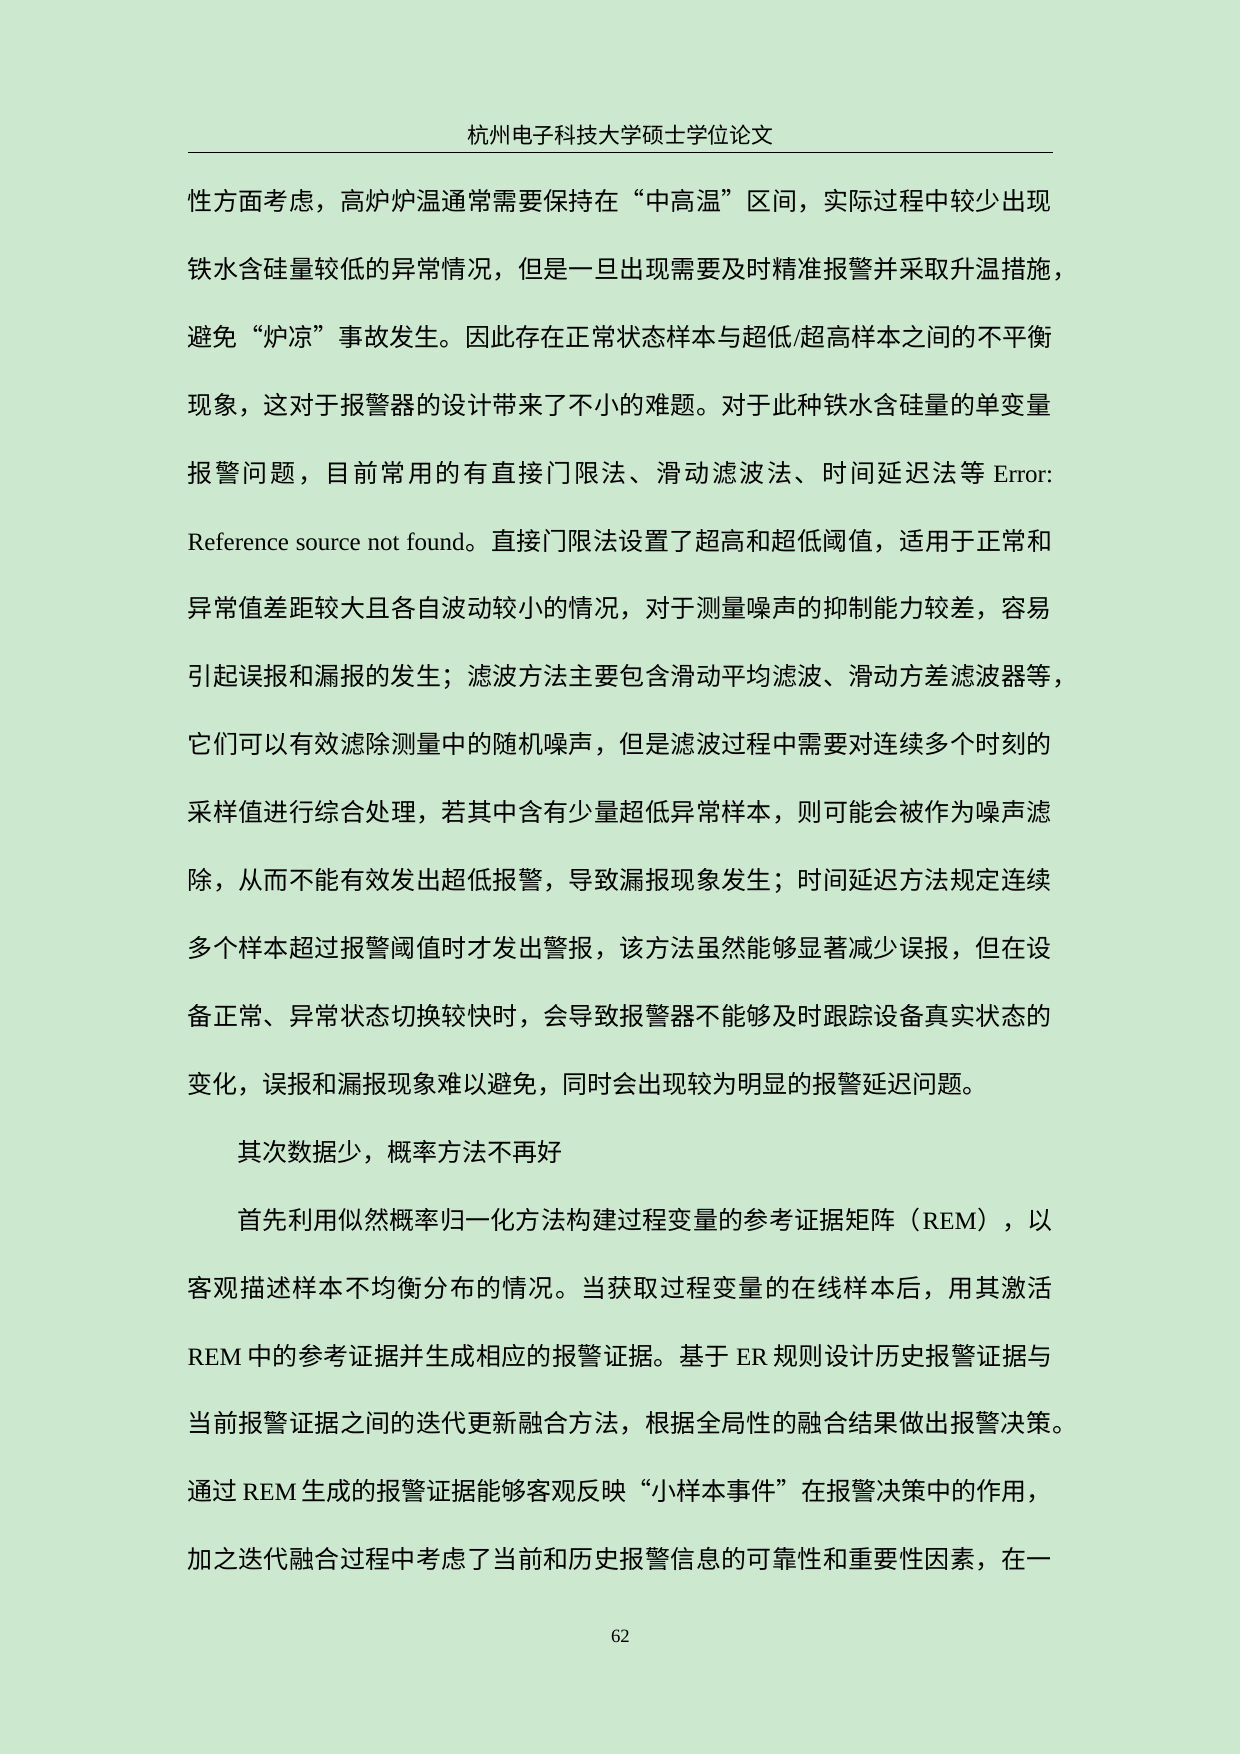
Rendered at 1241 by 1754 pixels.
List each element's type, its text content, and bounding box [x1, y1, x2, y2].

text 其次数据少，概率方法不再好 [187, 1116, 1053, 1184]
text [187, 1184, 1053, 1592]
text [187, 166, 1053, 1116]
